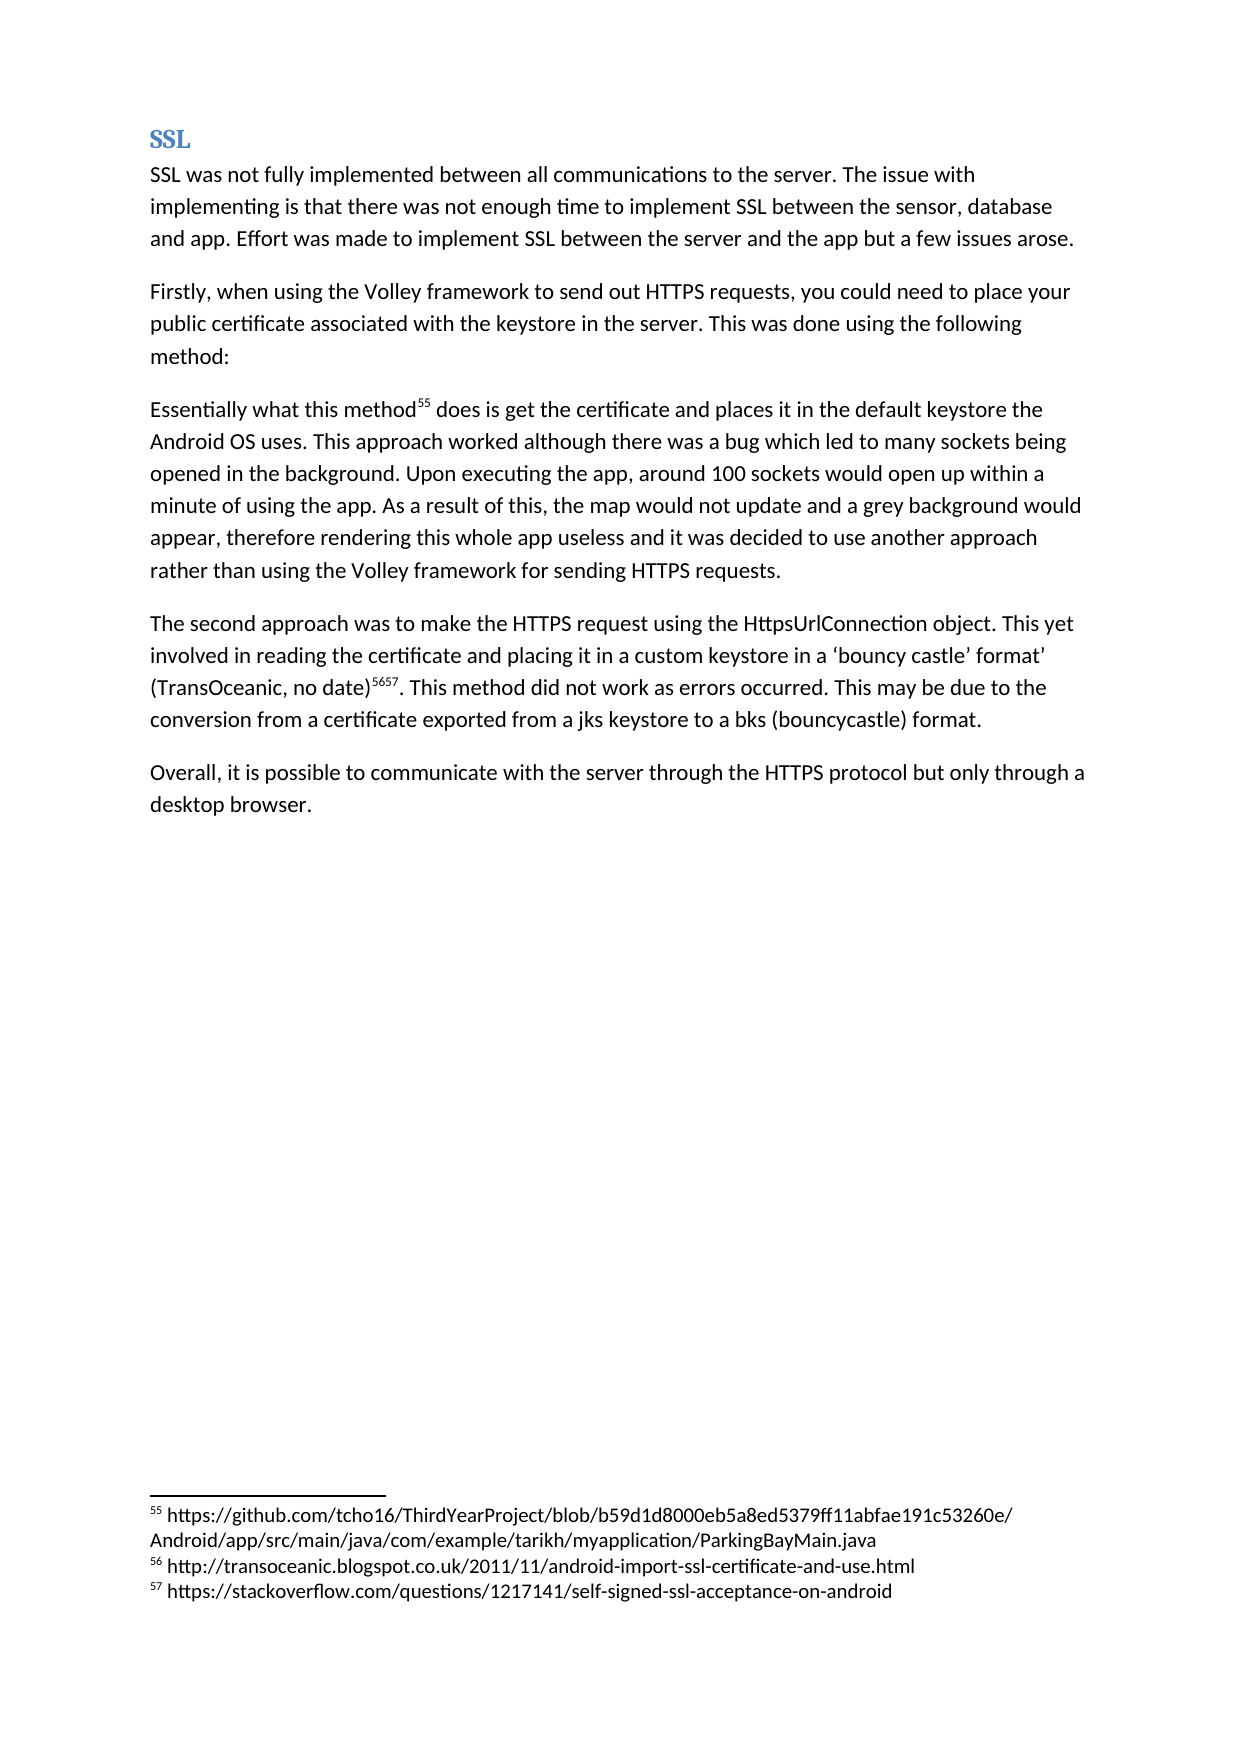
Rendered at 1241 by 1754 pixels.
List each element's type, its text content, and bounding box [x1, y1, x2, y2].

text Essentially what this method does is get the certificate and places it in the default keystore the Android OS uses. This approach worked although there was a bug which led to many sockets being opened in the background. Upon executing the app, around 100 sockets would open up within a minute of using the app. As a result of this, the map would not update and a grey background would appear, therefore rendering this whole app useless and it was decided to use another approach rather than using the Volley framework for sending HTTPS requests. [150, 395, 1090, 584]
text The second approach was to make the HTTPS request using the HttpsUrlConnection object. This yet involved in reading the certificate and placing it in a custom keystore in a ‘bouncy castle’ format’ (TransOceanic, no date). This method did not work as errors occurred. This may be due to the conversion from a certificate exported from a jks keystore to a bks (bouncycastle) format. [150, 609, 1090, 733]
subtitle SSL [150, 124, 1090, 155]
text Firstly, when using the Volley framework to send out HTTPS requests, you could need to place your public certificate associated with the keystore in the server. This was done using the following method: [150, 277, 1090, 370]
text Overall, it is possible to communicate with the server through the HTTPS protocol but only through a desktop browser. [150, 758, 1090, 818]
text SSL was not fully implemented between all communications to the server. The issue with implementing is that there was not enough time to implement SSL between the sensor, database and app. Effort was made to implement SSL between the server and the app but a few issues arose. [150, 160, 1090, 252]
